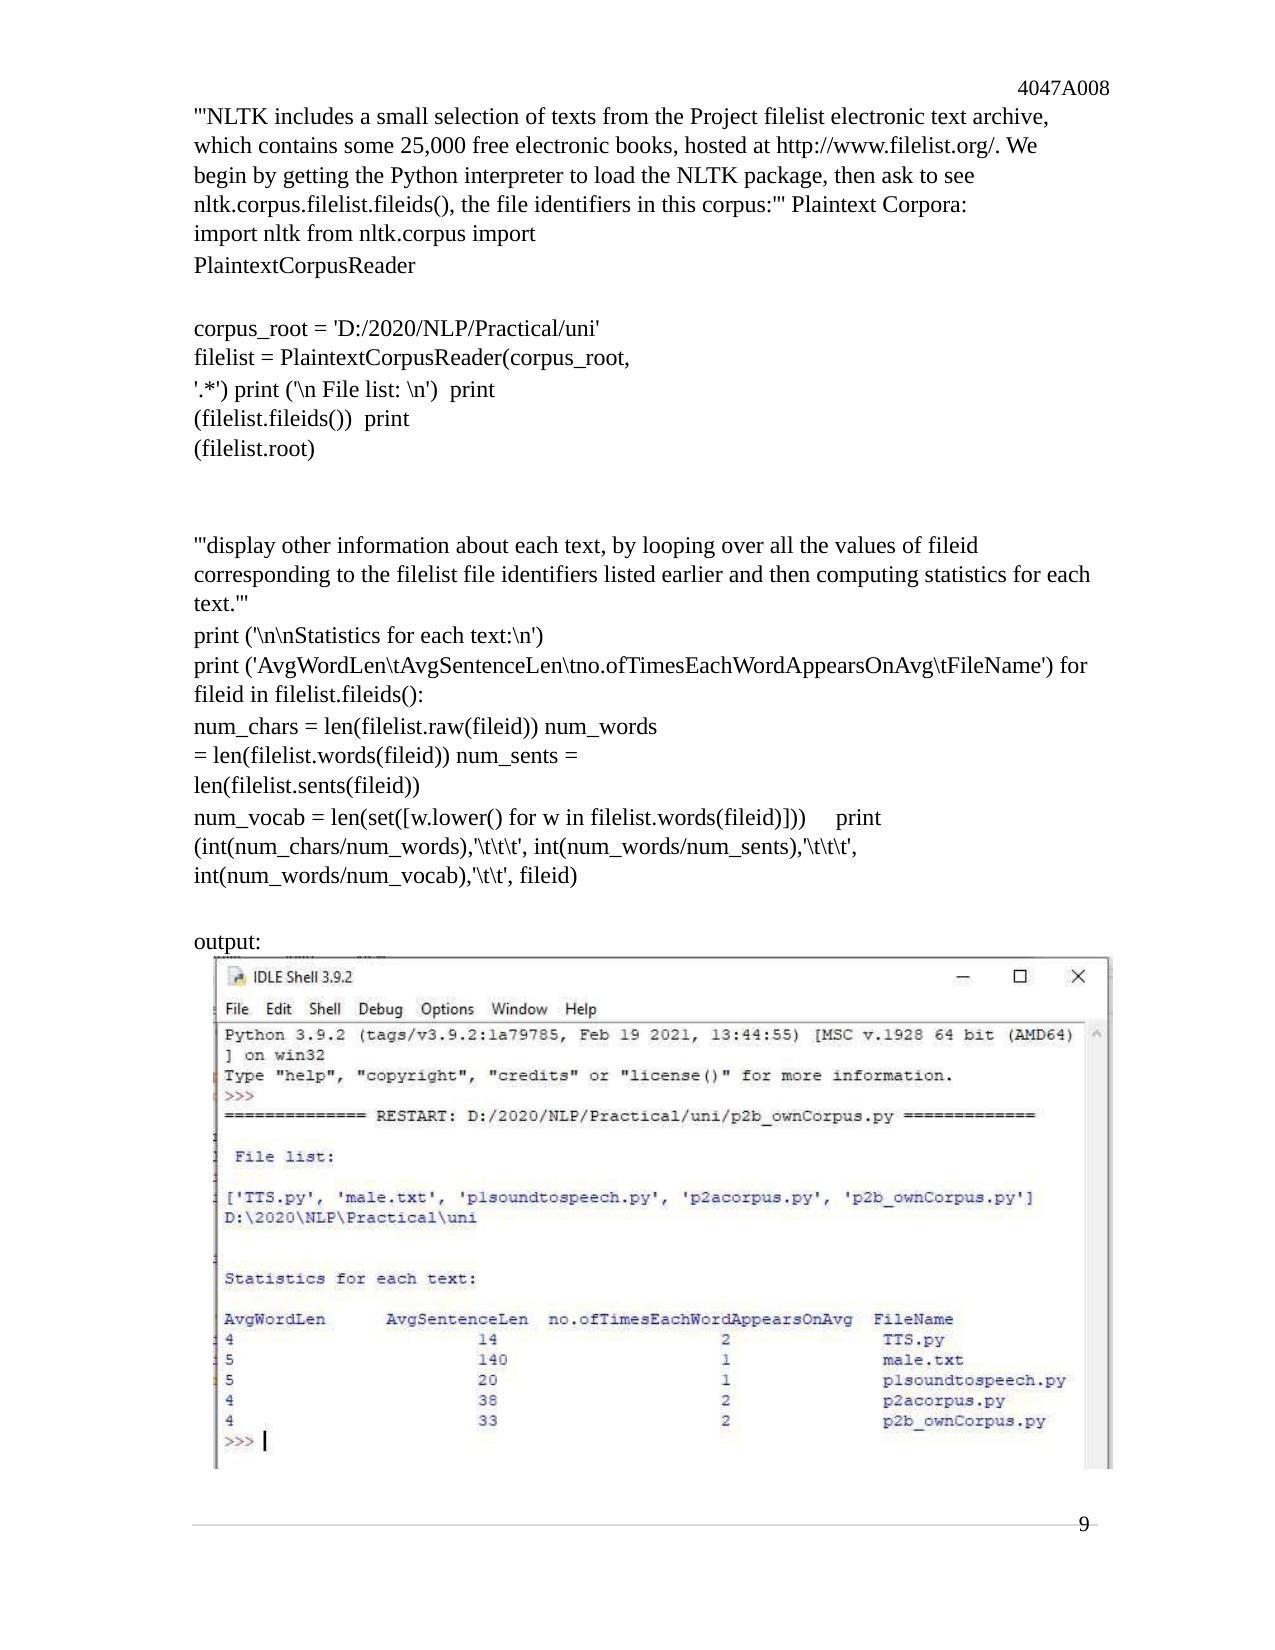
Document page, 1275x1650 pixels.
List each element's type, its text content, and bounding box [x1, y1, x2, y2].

text '''NLTK includes a small selection of texts from the Project filelist electronic text archive, which contains some 25,000 free electronic books, hosted at http://www.filelist.org/. We begin by getting the Python interpreter to load the NLTK package, then ask to see nltk.corpus.filelist.fileids(), the file identifiers in this corpus:''' Plaintext Corpora: [193, 102, 1096, 217]
text print ('AvgWordLen\tAvgSentenceLen\tno.ofTimesEachWordAppearsOnAvg\tFileName') for fileid in filelist.fileids(): [193, 651, 1096, 708]
picture [213, 956, 1113, 1469]
text num_vocab = len(set([w.lower() for w in filelist.words(fileid)])) print (int(num_chars/num_words),'\t\t\t', int(num_words/num_sents),'\t\t\t', int(num_words/num_vocab),'\t\t', fileid) [193, 803, 1096, 889]
text output: [193, 927, 1096, 955]
text num_chars = len(filelist.raw(fileid)) num_words = len(filelist.words(fileid)) num_sents = len(filelist.sents(fileid)) [193, 712, 658, 798]
text PlaintextCorpusReader [193, 252, 1096, 279]
text print ('\n\nStatistics for each text:\n') [193, 621, 1096, 649]
text '.*') print ('\n File list: \n') print (filelist.fileids()) print (filelist.root) [193, 375, 497, 461]
text corpus_root = 'D:/2020/NLP/Practical/uni' [193, 313, 1096, 341]
text filelist = PlaintextCorpusReader(corpus_root, [193, 343, 1096, 371]
text import nltk from nltk.corpus import [193, 219, 1096, 247]
text '''display other information about each text, by looping over all the values of fileid corresponding to the filelist file identifiers listed earlier and then computing statistics for each text.''' [193, 531, 1096, 617]
